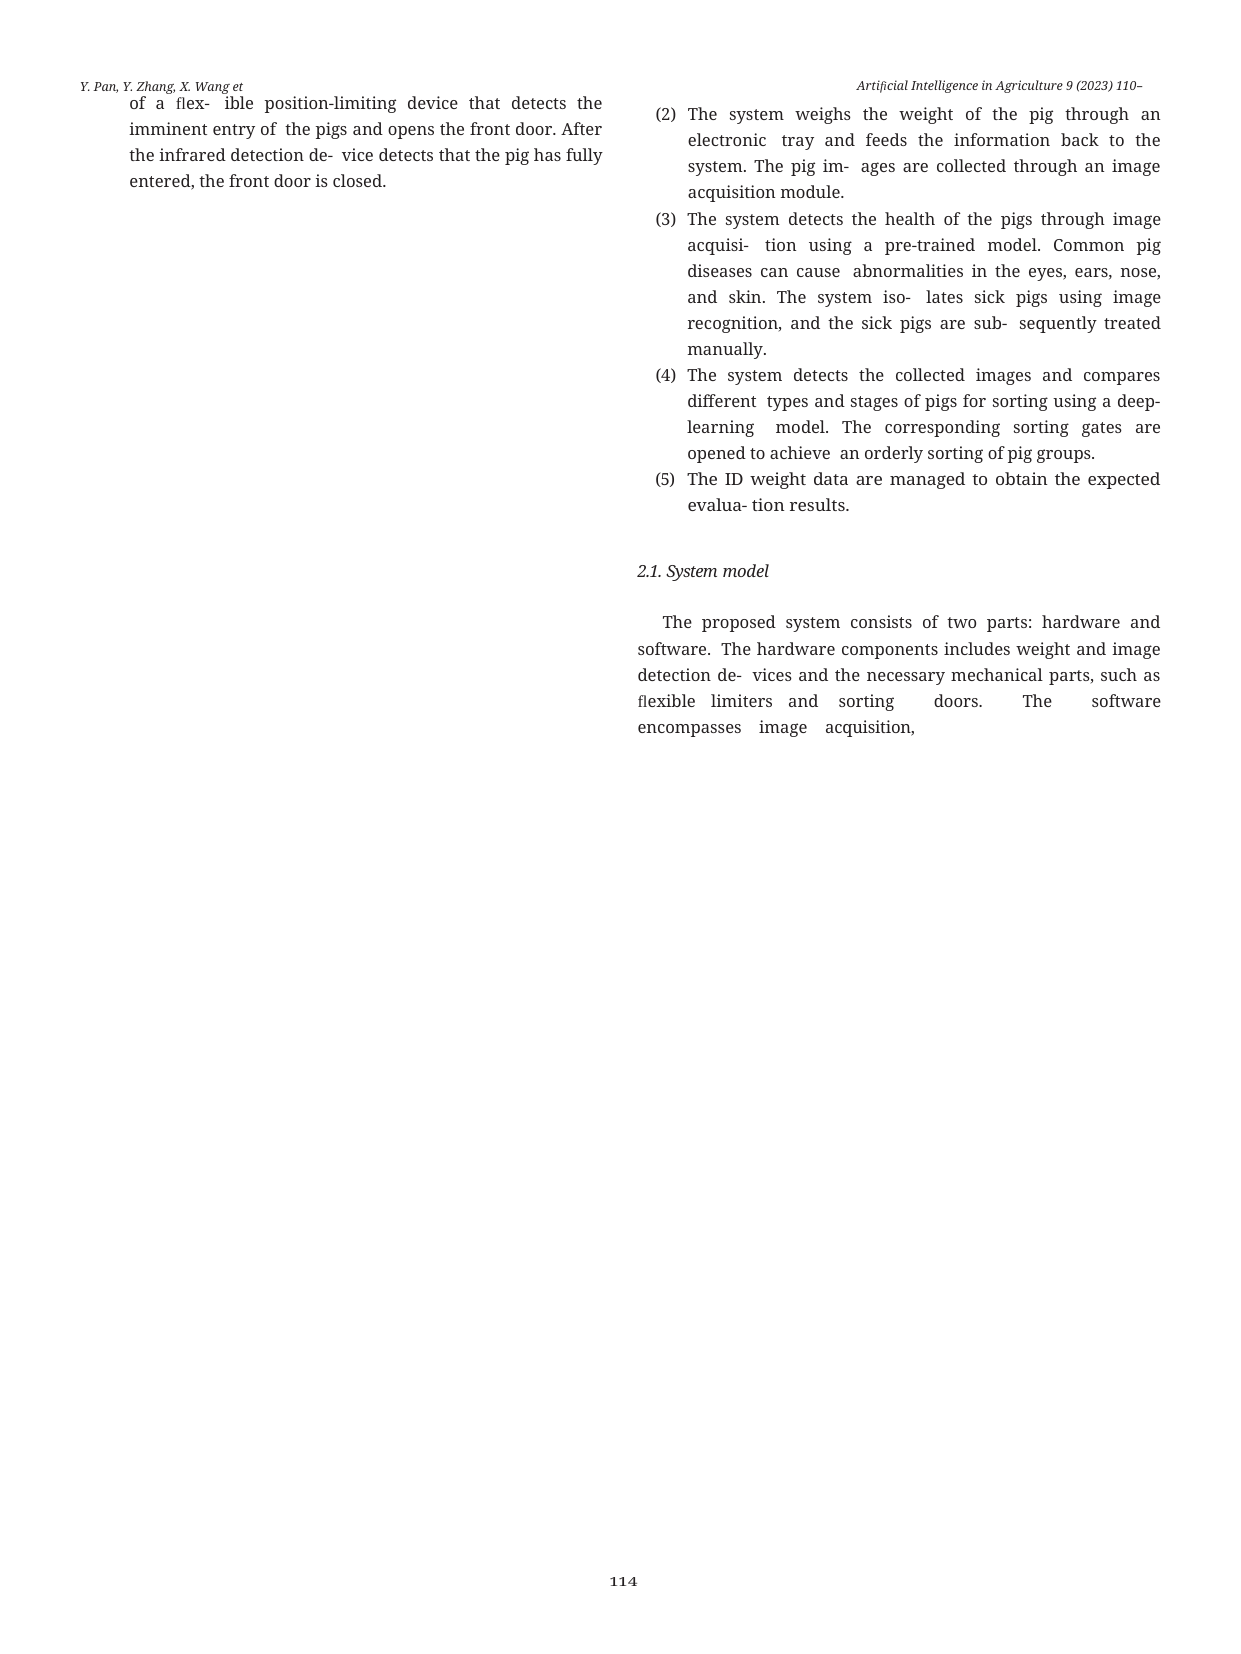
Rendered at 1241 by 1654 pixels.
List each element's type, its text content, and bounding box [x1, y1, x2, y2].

list The ID weight data are managed to obtain the expected evalua- tion results. [655, 468, 1161, 517]
list System model [637, 560, 1182, 583]
list The system detects the health of the pigs through image acquisi- tion using a pre-trained model. Common pig diseases can cause abnormalities in the eyes, ears, nose, and skin. The system iso- lates sick pigs using image recognition, and the sick pigs are sub- sequently treated manually. [655, 207, 1161, 360]
list The system weighs the weight of the pig through an electronic tray and feeds the information back to the system. The pig im- ages are collected through an image acquisition module. [655, 103, 1161, 204]
text The proposed system consists of two parts: hardware and software. The hardware components includes weight and image detection de- vices and the necessary mechanical parts, such as flexible limiters and sorting doors. The software encompasses image acquisition, [637, 611, 1161, 738]
list The system detects the collected images and compares different types and stages of pigs for sorting using a deep-learning model. The corresponding sorting gates are opened to achieve an orderly sorting of pig groups. [655, 363, 1161, 464]
